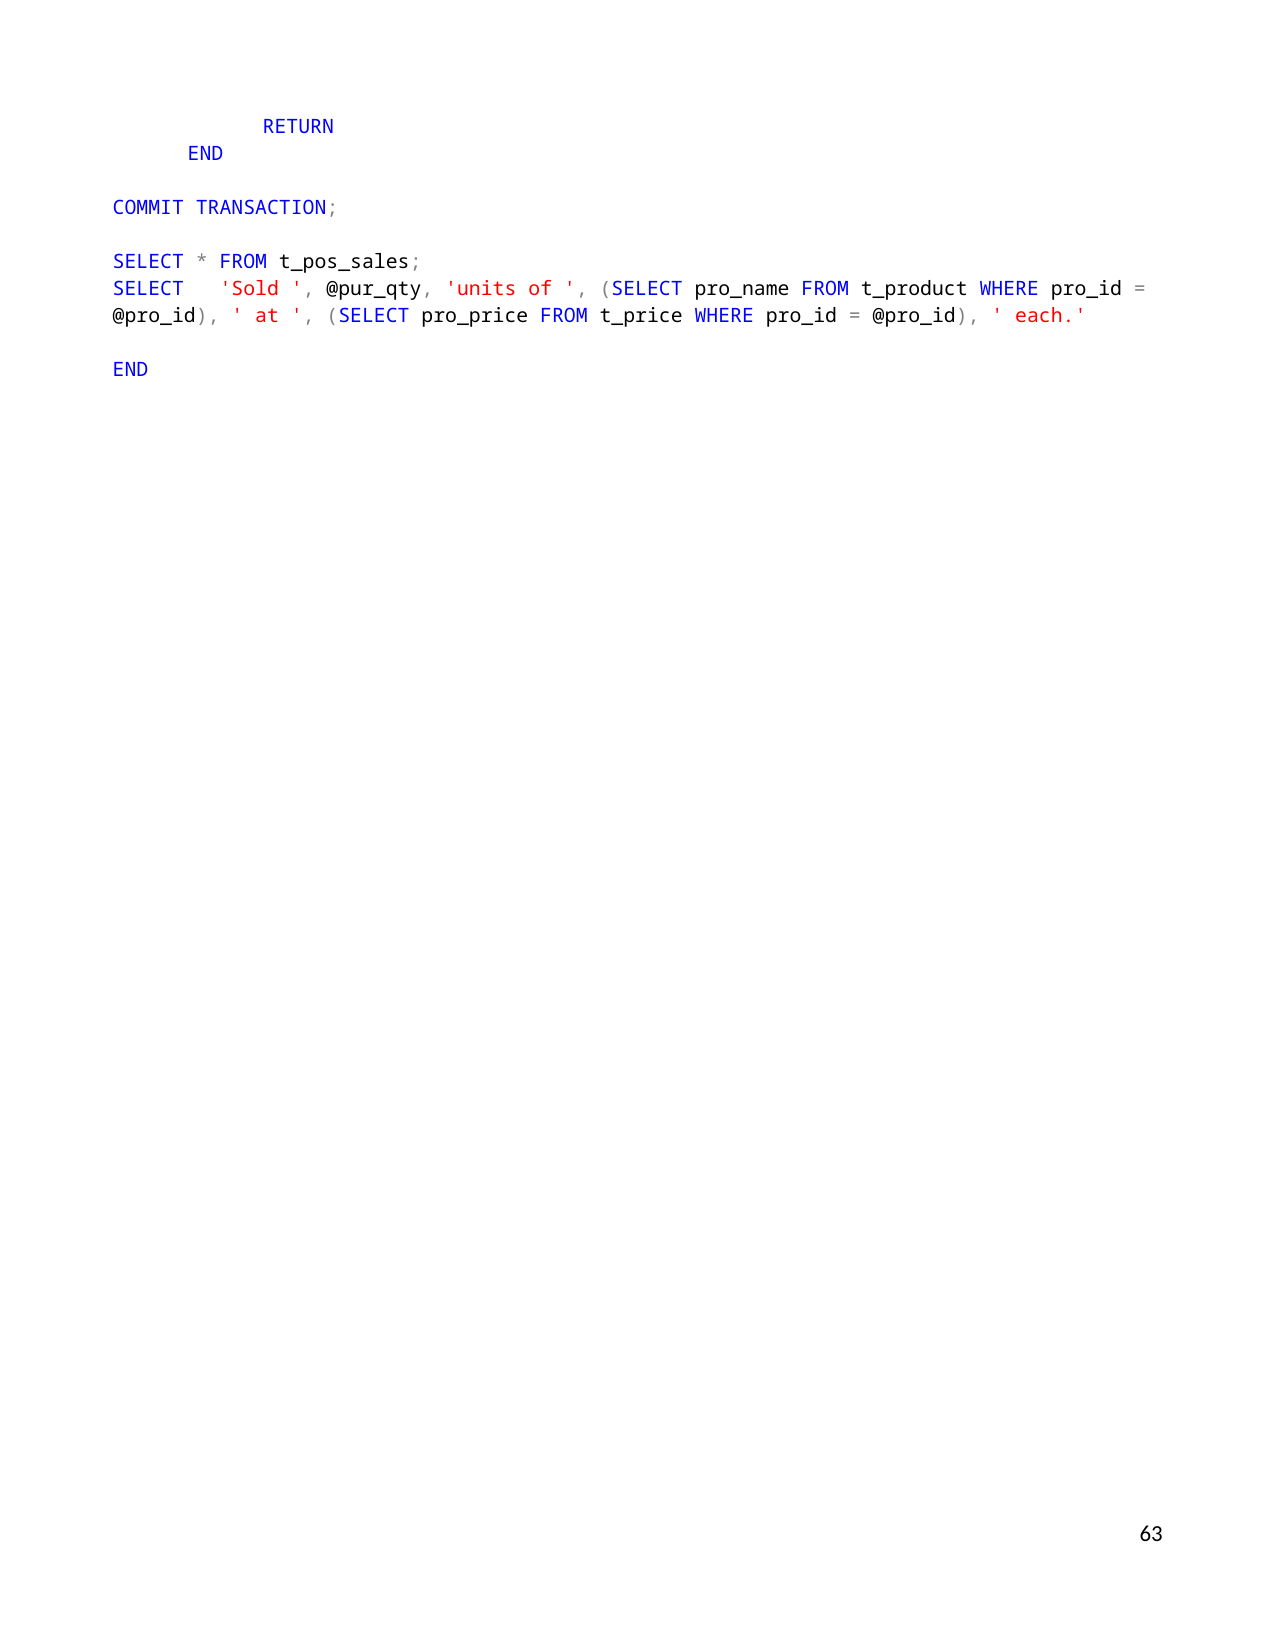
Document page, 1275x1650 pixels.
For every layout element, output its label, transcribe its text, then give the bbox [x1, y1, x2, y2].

text END [112, 139, 1162, 166]
text SELECT 'Sold ', @pur_qty, 'units of ', (SELECT pro_name FROM t_product WHERE pro_id = @pro_id), ' at ', (SELECT pro_price FROM t_price WHERE pro_id = @pro_id), ' each.' [112, 274, 1162, 328]
text RETURN [112, 112, 1162, 139]
text END [112, 355, 1162, 382]
text COMMIT TRANSACTION; [112, 193, 1162, 220]
text SELECT * FROM t_pos_sales; [112, 247, 1162, 274]
